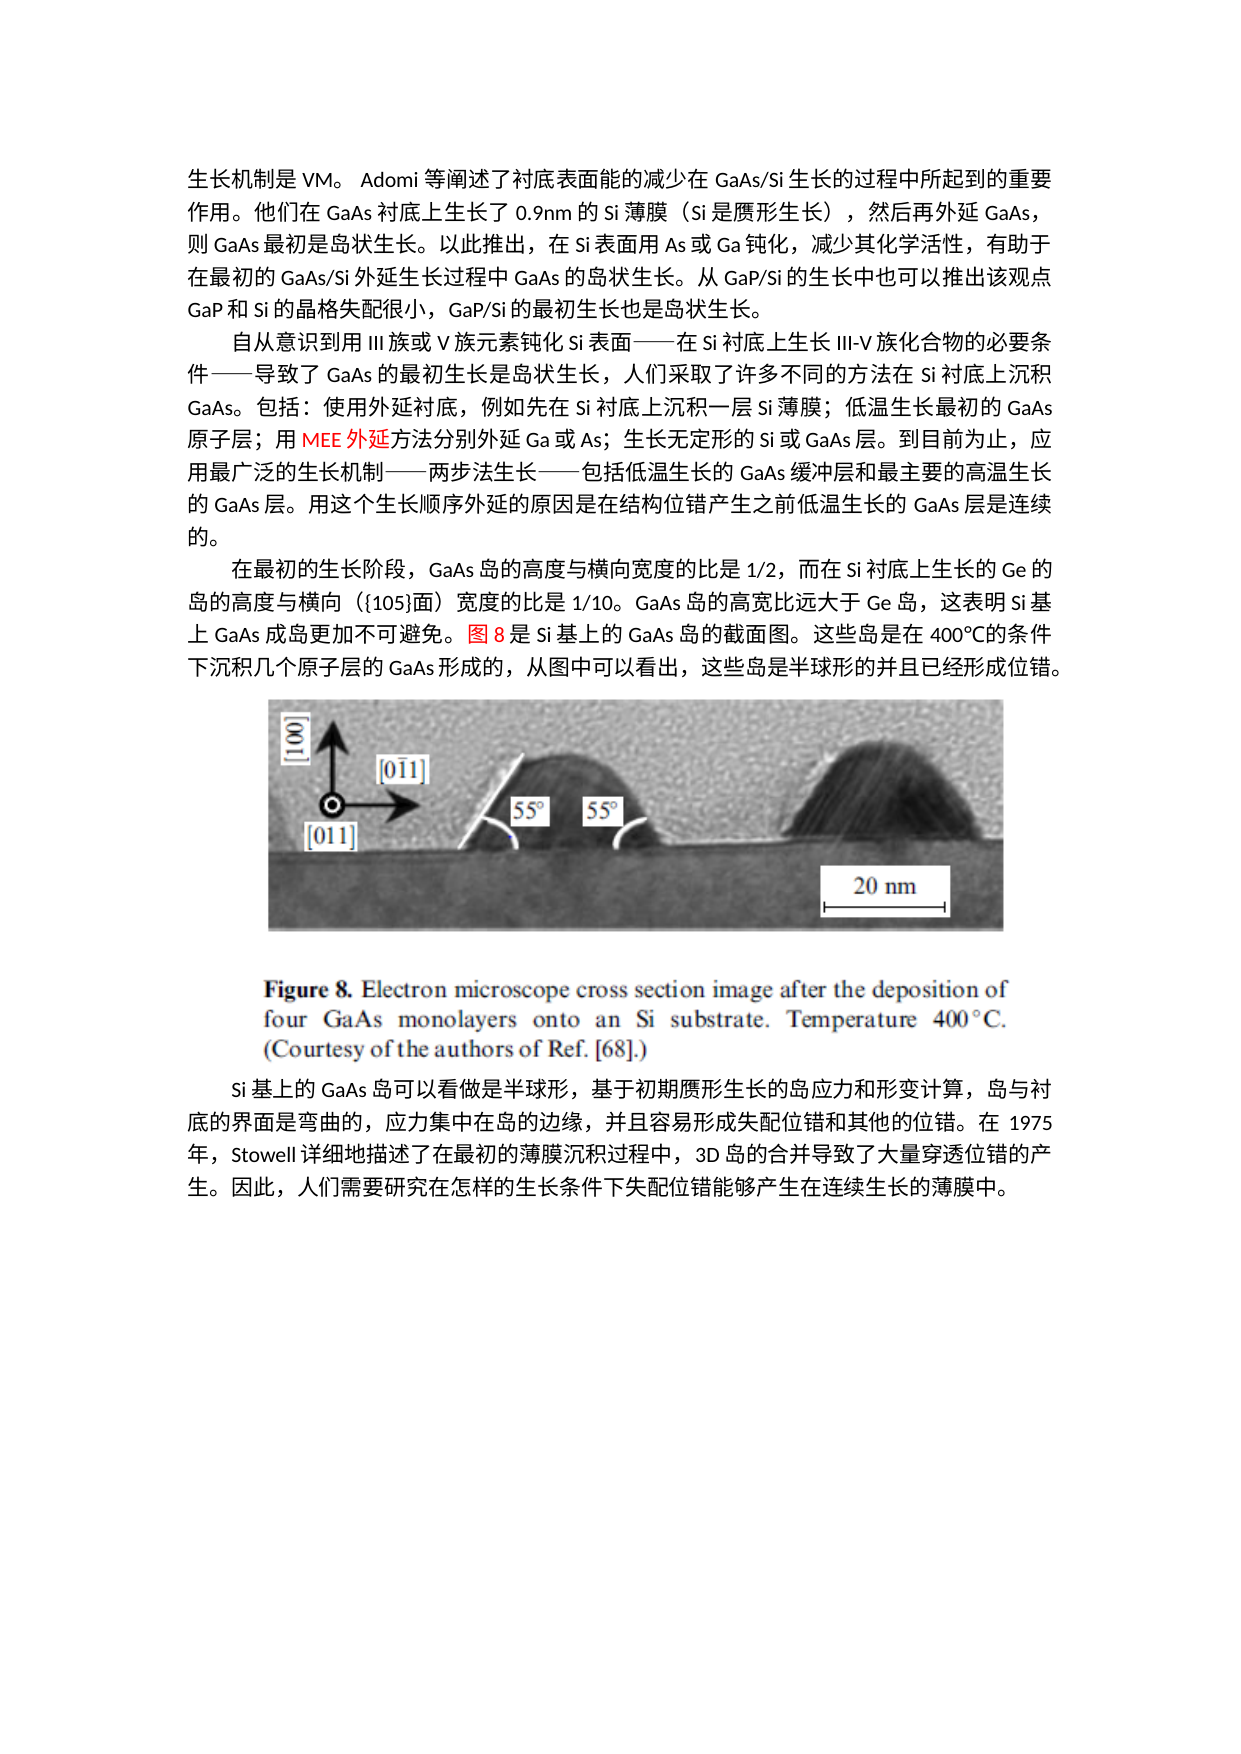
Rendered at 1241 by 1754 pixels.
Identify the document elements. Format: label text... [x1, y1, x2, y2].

list Si基上的GaAs岛可以看做是半球形，基于初期赝形生长的岛应力和形变计算，岛与衬底的界面是弯曲的，应力集中在岛的边缘，并且容易形成失配位错和其他的位错。在1975年，Stowell详细地描述了在最初的薄膜沉积过程中，3D岛的合并导致了大量穿透位错的产生。因此，人们需要研究在怎样的生长条件下失配位错能够产生在连续生长的薄膜中。 [187, 1072, 1053, 1202]
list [187, 162, 1053, 324]
list 自从意识到用III族或V族元素钝化Si表面——在Si衬底上生长III-V族化合物的必要条件——导致了GaAs的最初生长是岛状生长，人们采取了许多不同的方法在Si衬底上沉积GaAs。包括：使用外延衬底，例如先在Si衬底上沉积一层Si薄膜；低温生长最初的GaAs原子层；用MEE外延方法分别外延Ga或As；生长无定形的Si或GaAs层。到目前为止，应用最广泛的生长机制——两步法生长——包括低温生长的GaAs缓冲层和最主要的高温生长的GaAs层。用这个生长顺序外延的原因是在结构位错产生之前低温生长的GaAs层是连续的。 [187, 324, 1053, 552]
list 在最初的生长阶段，GaAs岛的高度与横向宽度的比是1/2，而在Si衬底上生长的Ge的岛的高度与横向（{105}面）宽度的比是1/10。GaAs岛的高宽比远大于Ge岛，这表明Si基上GaAs成岛更加不可避免。图8是Si基上的GaAs岛的截面图。这些岛是在400℃的条件下沉积几个原子层的GaAs形成的，从图中可以看出，这些岛是半球形的并且已经形成位错。 [187, 552, 1053, 682]
picture [231, 682, 1035, 1068]
